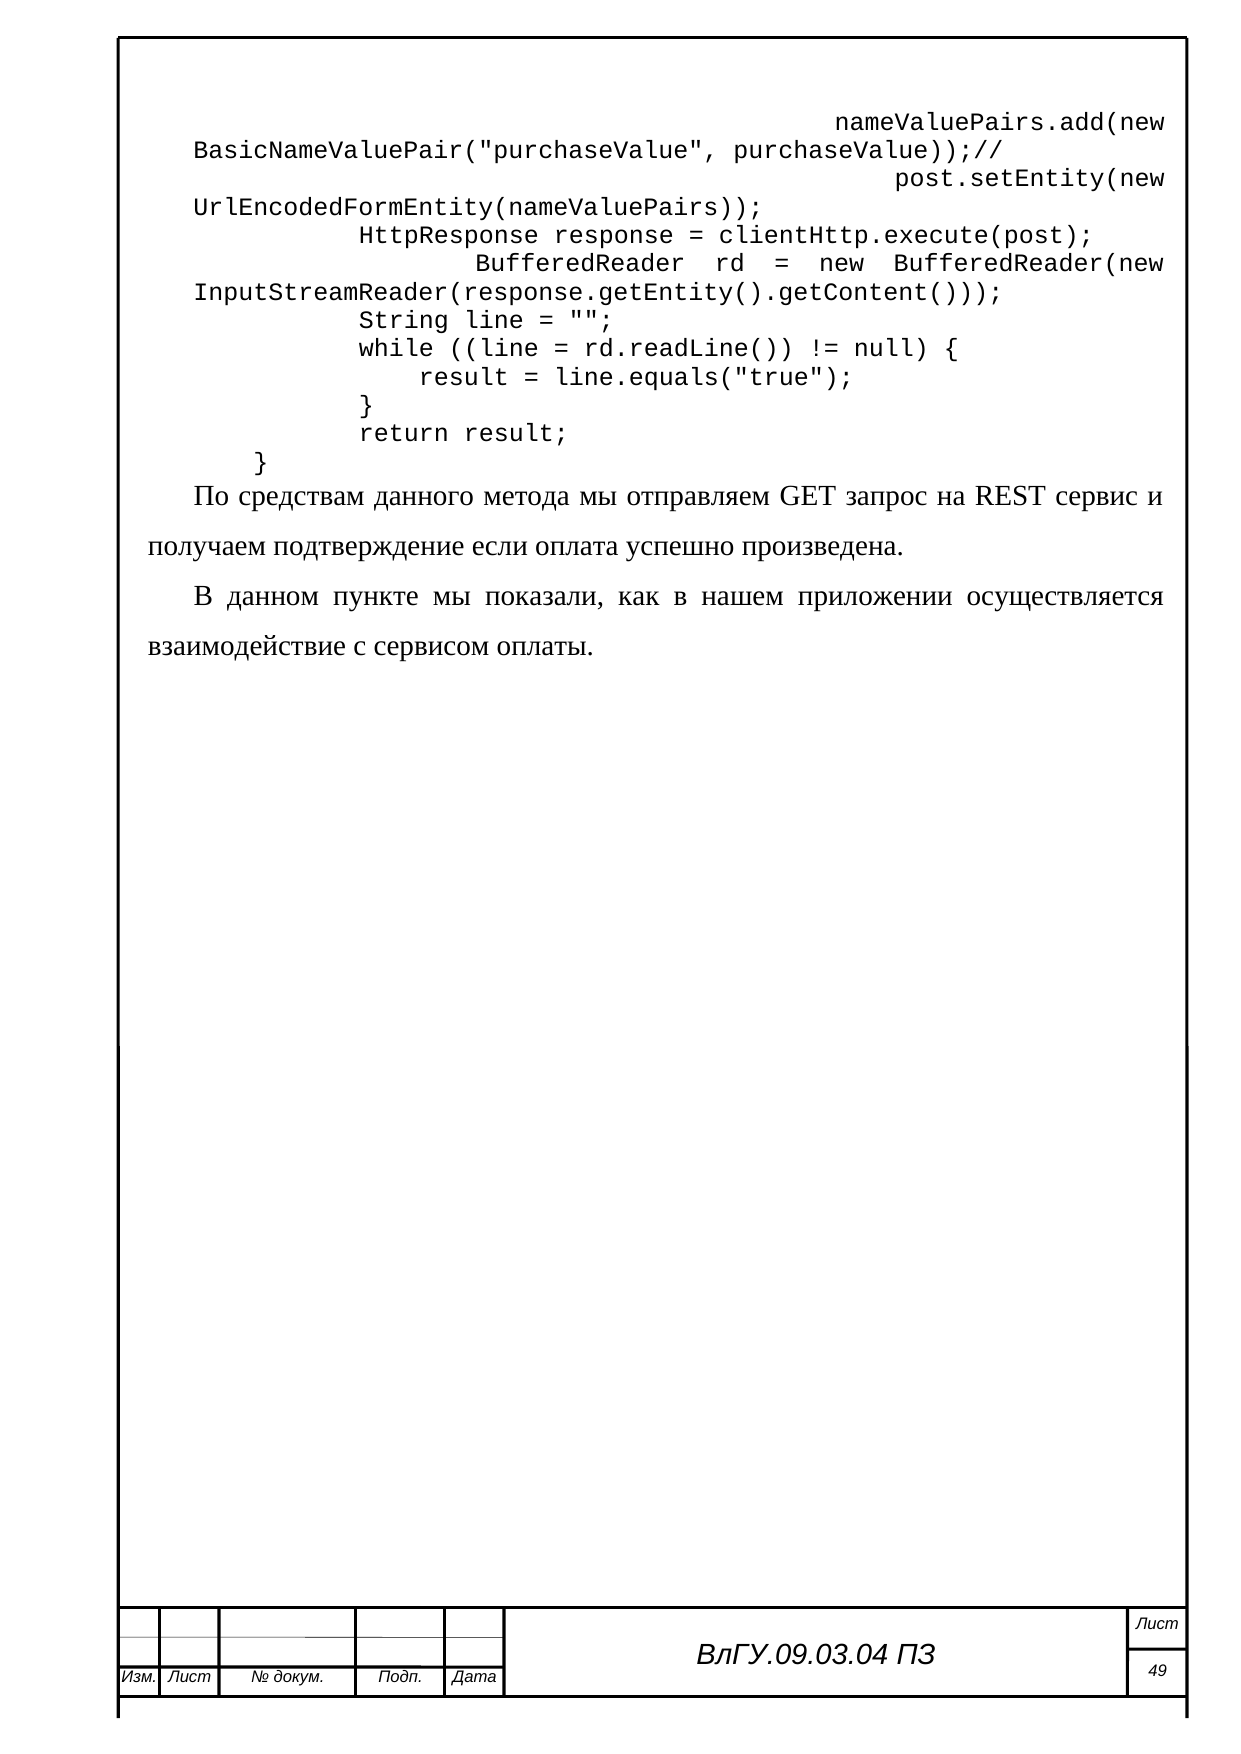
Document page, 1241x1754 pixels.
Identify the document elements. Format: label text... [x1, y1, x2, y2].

text while ((line = rd.readLine()) != null) { [193, 336, 1164, 364]
text post.setEntity(new UrlEncodedFormEntity(nameValuePairs)); [193, 166, 1164, 223]
text BufferedReader rd = new BufferedReader(new InputStreamReader(response.getEntity().getContent())); [193, 251, 1164, 308]
text String line = ""; [193, 308, 1164, 336]
text } [193, 449, 1164, 478]
text nameValuePairs.add(new BasicNameValuePair("purchaseValue", purchaseValue));// [193, 109, 1164, 166]
text В данном пункте мы показали, как в нашем приложении осуществляется взаимодействие с сервисом оплаты. [148, 578, 1164, 662]
text return result; [193, 421, 1164, 449]
text result = line.equals("true"); [193, 364, 1164, 393]
text } [193, 393, 1164, 421]
text По средствам данного метода мы отправляем GET запрос на REST сервис и получаем подтверждение если оплата успешно произведена. [148, 478, 1164, 561]
text HttpResponse response = clientHttp.execute(post); [193, 223, 1164, 251]
